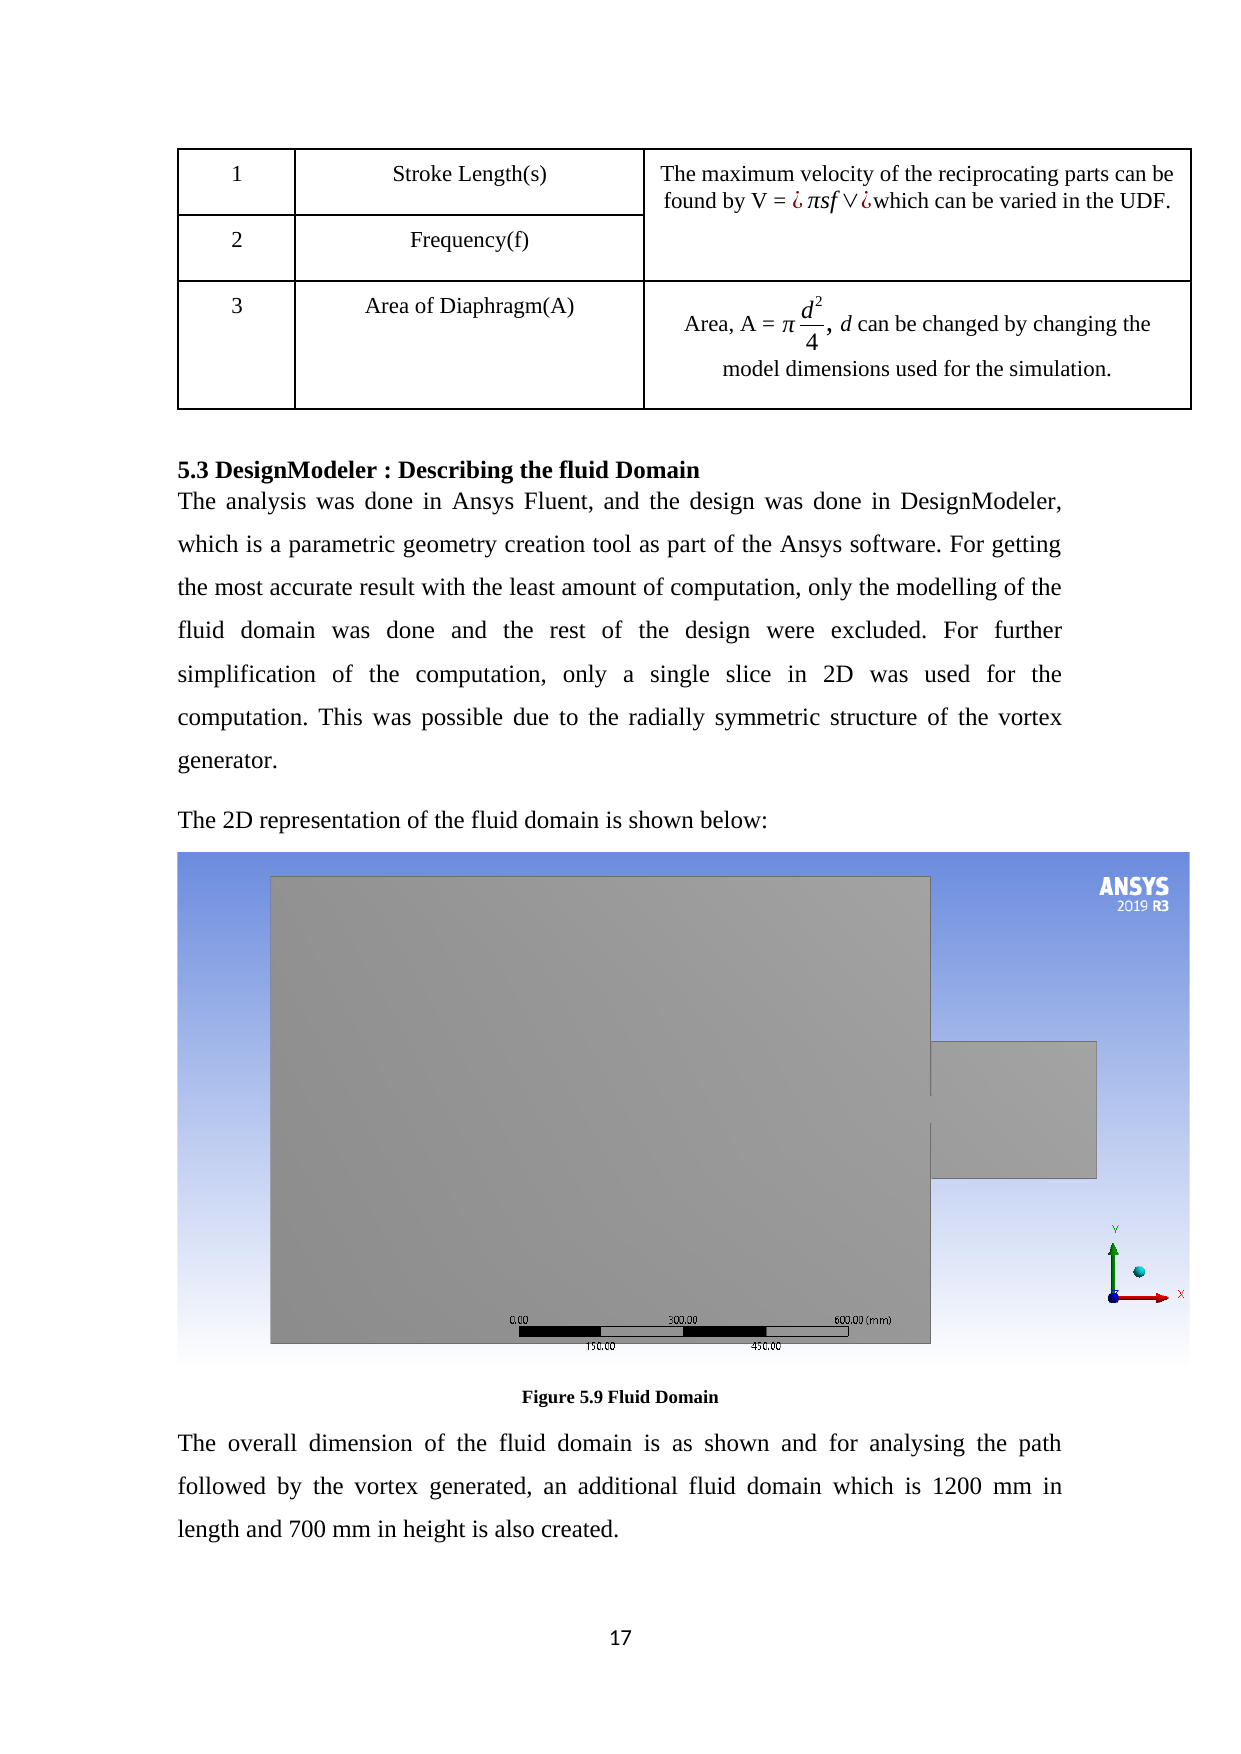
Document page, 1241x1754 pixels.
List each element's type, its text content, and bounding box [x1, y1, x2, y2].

table_cell Area of Diaphragm(A) [296, 282, 643, 408]
subtitle DesignModeler : Describing the fluid Domain [177, 455, 1063, 484]
table_cell Frequency(f) [296, 216, 643, 279]
text The analysis was done in Ansys Fluent, and the design was done in DesignModeler, which is a parametric geometry creation tool as part of the Ansys software. For getting the most accurate result with the least amount of computation, only the modelling of the fluid domain was done and the rest of the design were excluded. For further simplification of the computation, only a single slice in 2D was used for the computation. This was possible due to the radially symmetric structure of the vortex generator. [177, 486, 1063, 774]
picture [177, 852, 1190, 1367]
table_cell Area, A = , d can be changed by changing the model dimensions used for the simulation. [645, 282, 1190, 408]
text The overall dimension of the fluid domain is as shown and for analysing the path followed by the vortex generated, an additional fluid domain which is 1200 mm in length and 700 mm in height is also created. [177, 1428, 1063, 1543]
table_cell The maximum velocity of the reciprocating parts can be found by V = which can be varied in the UDF. [645, 150, 1190, 279]
table_cell 3 [179, 282, 294, 408]
table_cell Stroke Length(s) [296, 150, 643, 214]
table_cell 1 [179, 150, 294, 214]
table_cell 2 [179, 216, 294, 279]
text The 2D representation of the fluid domain is shown below: [177, 805, 1063, 833]
